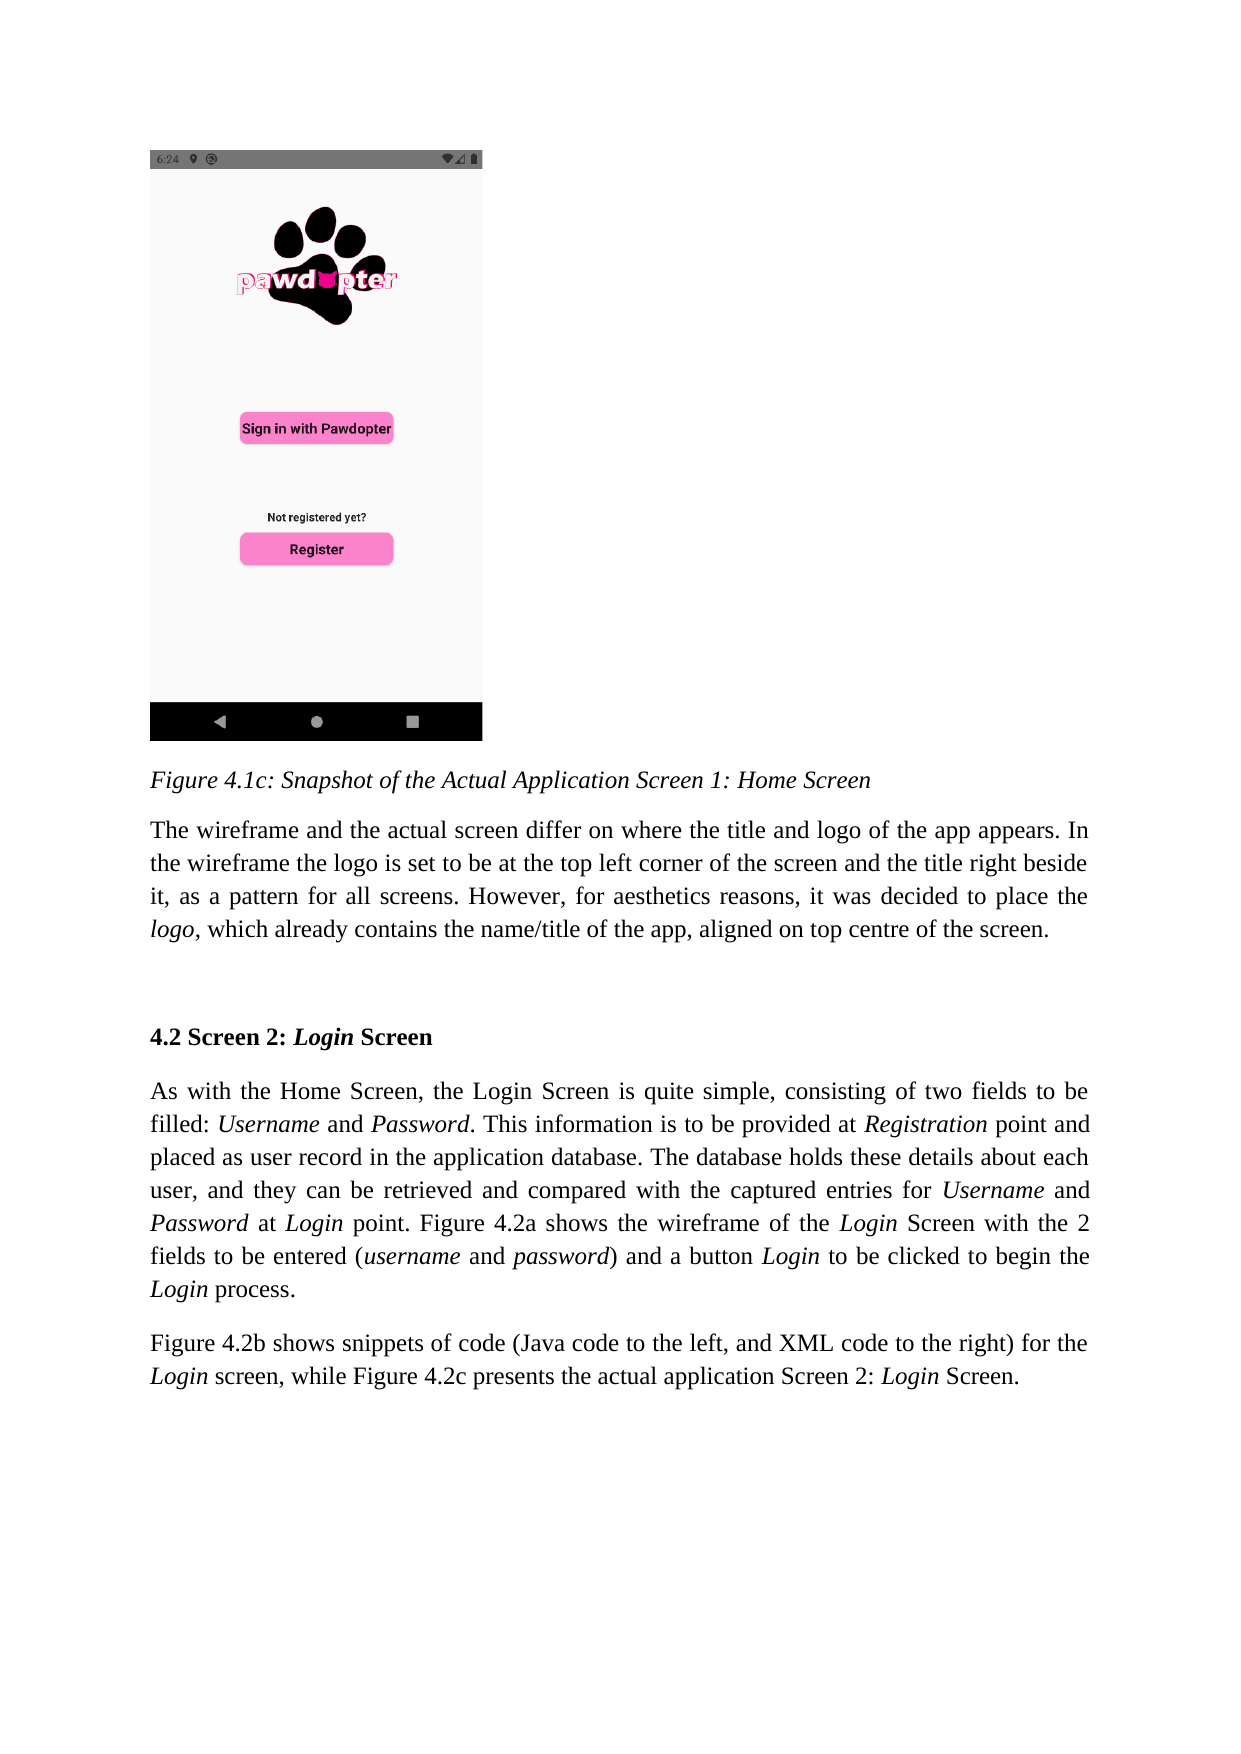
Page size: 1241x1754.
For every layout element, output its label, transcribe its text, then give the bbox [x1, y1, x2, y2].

text As with the Home Screen, the Login Screen is quite simple, consisting of two fields to be filled: Username and Password. This information is to be provided at Registration point and placed as user record in the application database. The database holds these details about each user, and they can be retrieved and compared with the captured entries for Username and Password at Login point. Figure 4.2a shows the wireframe of the Login Screen with the 2 fields to be entered (username and password) and a button Login to be clicked to begin the Login process. [150, 1076, 1090, 1303]
text Figure 4.1c: Snapshot of the Actual Application Screen 1: Home Screen [150, 766, 1090, 794]
text Figure 4.2b shows snippets of code (Java code to the left, and XML code to the right) for the Login screen, while Figure 4.2c presents the actual application Screen 2: Login Screen. [150, 1328, 1090, 1389]
text 4.2 Screen 2: Login Screen [150, 1022, 1090, 1051]
text The wireframe and the actual screen differ on where the title and logo of the app appears. In the wireframe the logo is set to be at the top left corner of the screen and the title right beside it, as a pattern for all screens. However, for aesthetics reasons, it was decided to place the logo, which already contains the name/title of the app, aligned on top centre of the screen. [150, 815, 1090, 943]
picture [150, 150, 483, 741]
